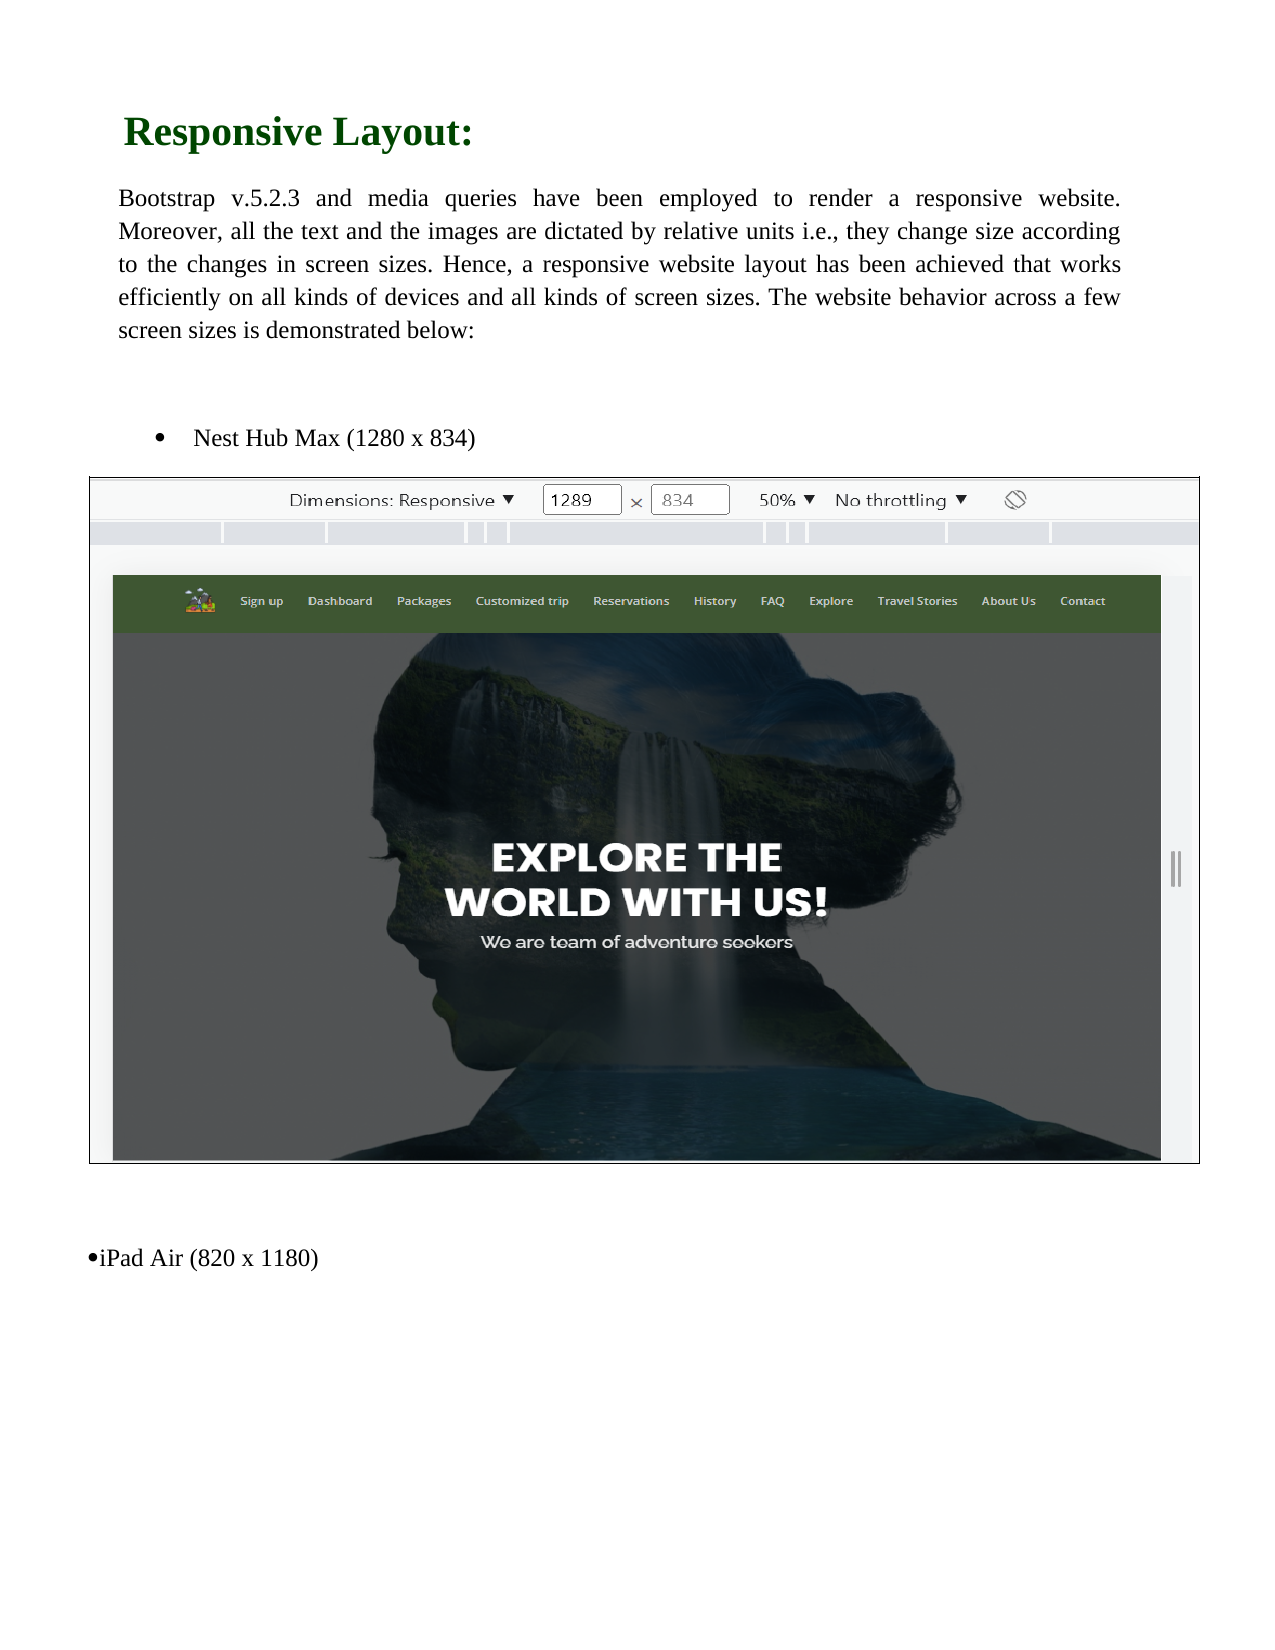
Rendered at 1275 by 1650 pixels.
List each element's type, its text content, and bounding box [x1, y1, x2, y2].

text Responsive Layout: [118, 107, 1122, 155]
list Nest Hub Max (1280 x 834) [156, 423, 1122, 451]
picture [90, 478, 1199, 1163]
list iPad Air (820 x 1180) [89, 1243, 1122, 1272]
text Bootstrap v.5.2.3 and media queries have been employed to render a responsive website. Moreover, all the text and the images are dictated by relative units i.e., they change size according to the changes in screen sizes. Hence, a responsive website layout has been achieved that works efficiently on all kinds of devices and all kinds of screen sizes. The website behavior across a few screen sizes is demonstrated below: [118, 183, 1122, 344]
